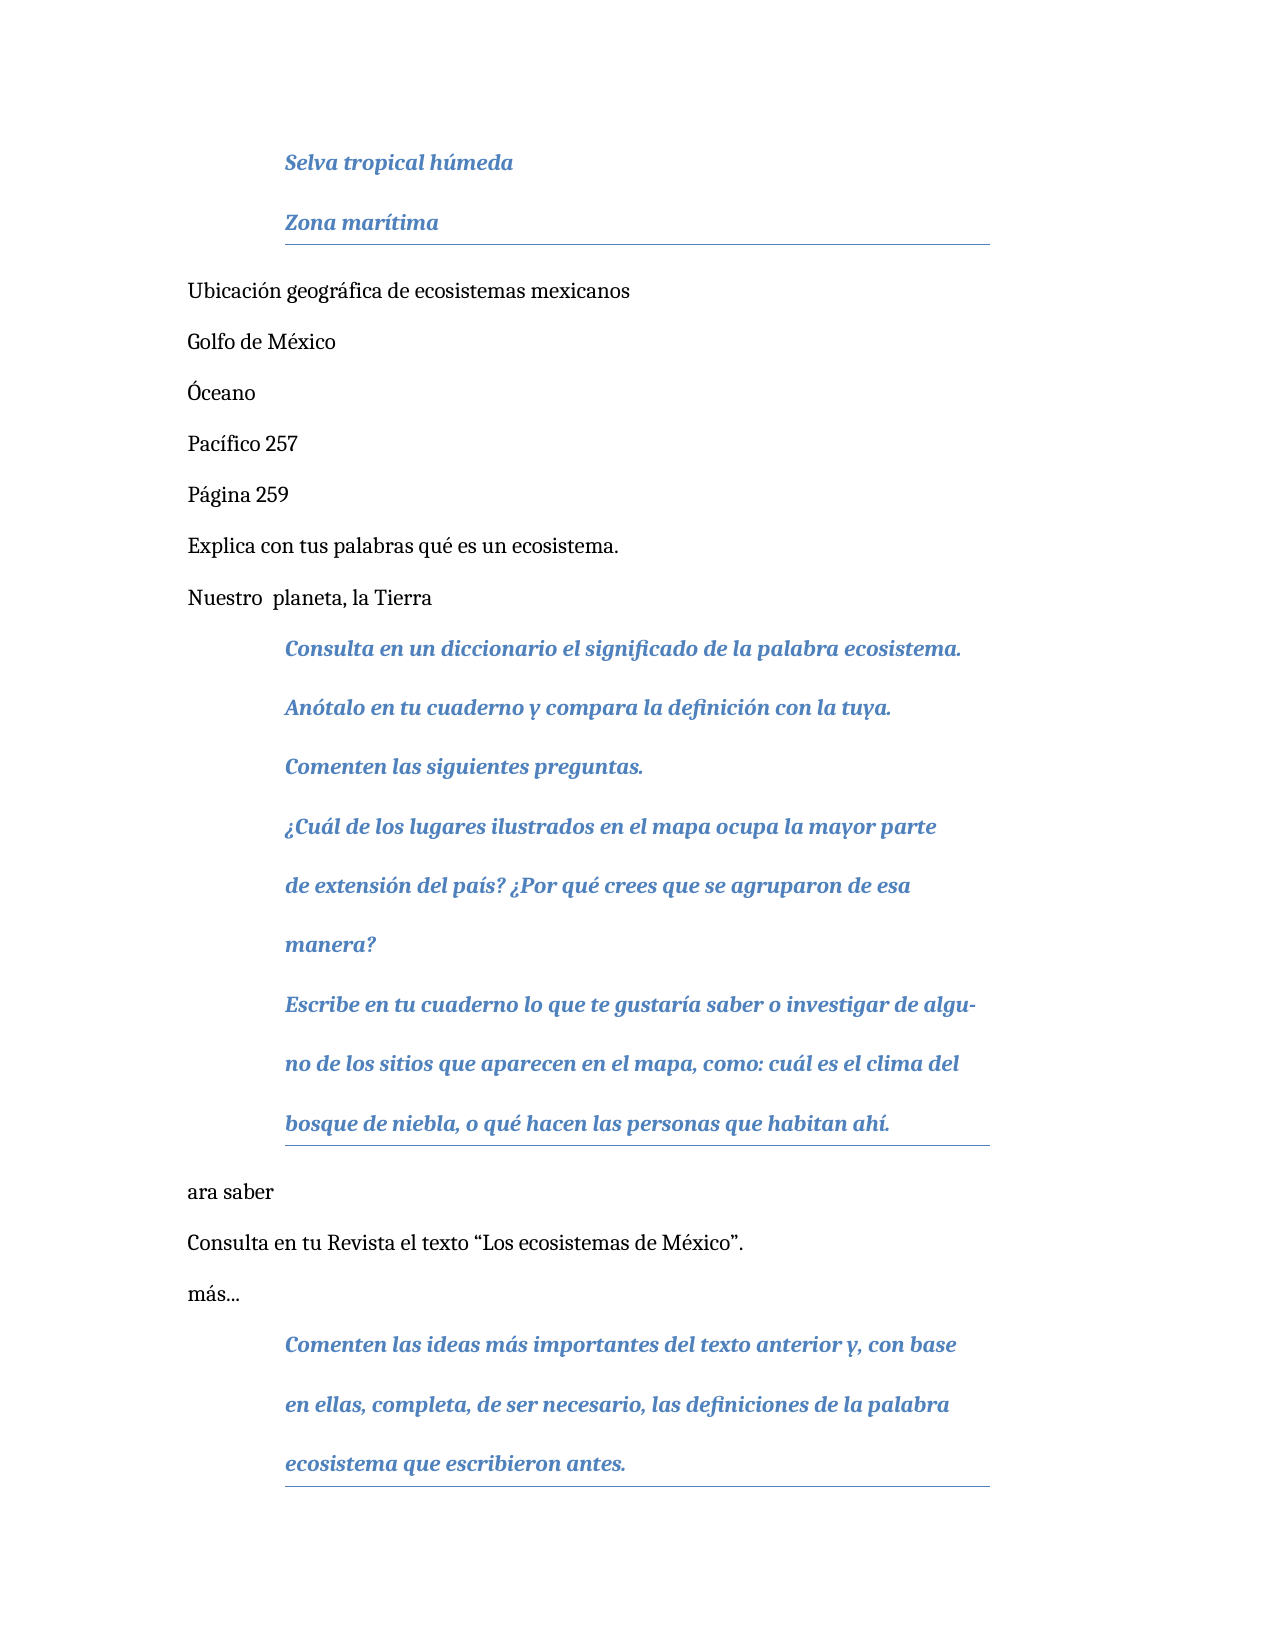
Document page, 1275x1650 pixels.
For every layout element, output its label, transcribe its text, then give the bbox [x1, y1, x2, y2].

text Explica con tus palabras qué es un ecosistema. [187, 533, 1087, 560]
text Golfo de México [187, 329, 1087, 356]
text ¿Cuál de los lugares ilustrados en el mapa ocupa la mayor parte [285, 813, 990, 840]
text Página 259 [187, 482, 1087, 509]
text de extensión del país? ¿Por qué crees que se agruparon de esa [285, 873, 990, 899]
text Anótalo en tu cuaderno y compara la definición con la tuya. [285, 695, 990, 721]
text Nuestro planeta, la Tierra [187, 584, 1087, 611]
text Comenten las ideas más importantes del texto anterior y, con base [285, 1332, 990, 1359]
text Ubicación geográfica de ecosistemas mexicanos [187, 278, 1087, 304]
text bosque de niebla, o qué hacen las personas que habitan ahí. [285, 1110, 990, 1145]
text manera? [285, 932, 990, 959]
text Comenten las siguientes preguntas. [285, 754, 990, 781]
text ara saber [187, 1179, 1087, 1206]
text Escribe en tu cuaderno lo que te gustaría saber o investigar de algu- [285, 992, 990, 1018]
text más... [187, 1281, 1087, 1308]
text ecosistema que escribieron antes. [285, 1451, 990, 1486]
text no de los sitios que aparecen en el mapa, como: cuál es el clima del [285, 1051, 990, 1077]
text Consulta en tu Revista el texto “Los ecosistemas de México”. [187, 1230, 1087, 1257]
text Óceano [187, 380, 1087, 407]
text Zona marítima [285, 209, 990, 244]
text en ellas, completa, de ser necesario, las definiciones de la palabra [285, 1392, 990, 1418]
text Selva tropical húmeda [285, 150, 990, 176]
text Pacífico 257 [187, 431, 1087, 458]
text Consulta en un diccionario el significado de la palabra ecosistema. [285, 635, 990, 662]
